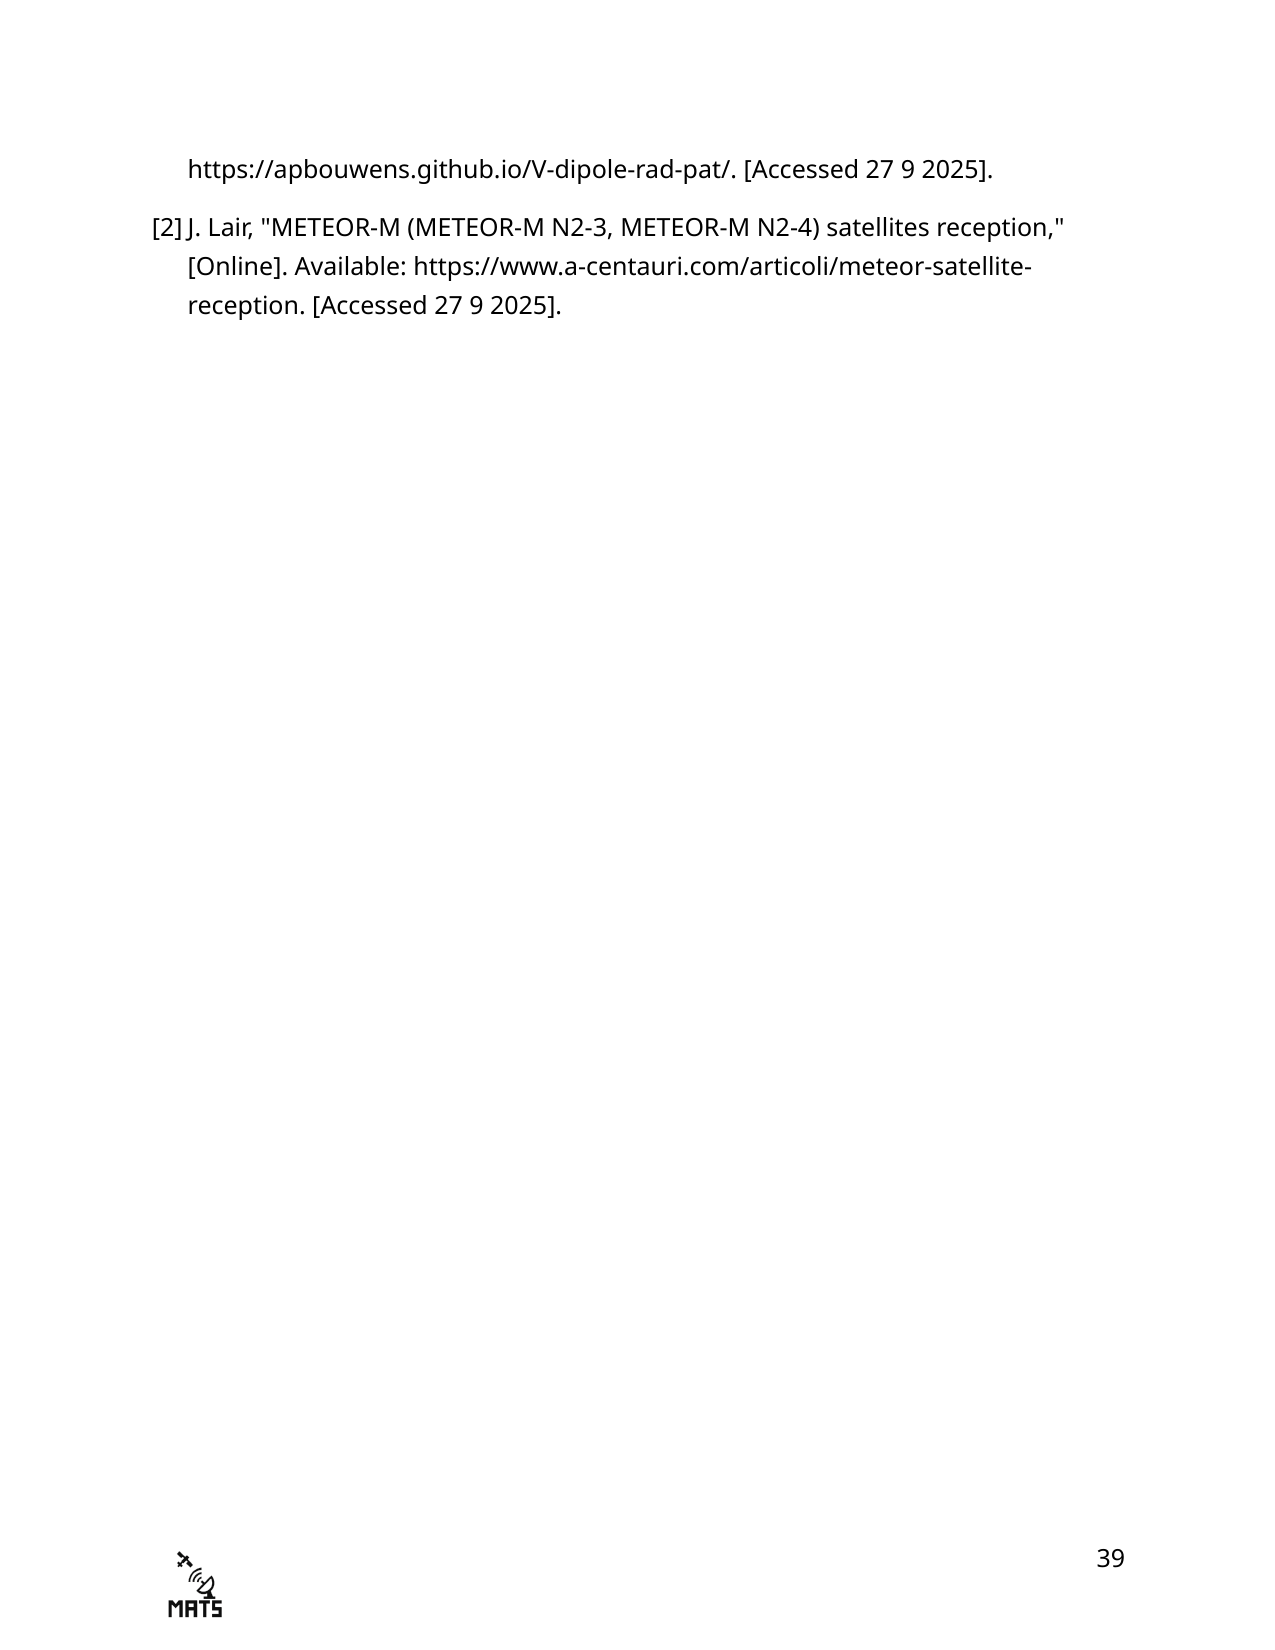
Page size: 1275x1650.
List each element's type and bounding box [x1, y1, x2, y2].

picture [150, 1542, 240, 1632]
